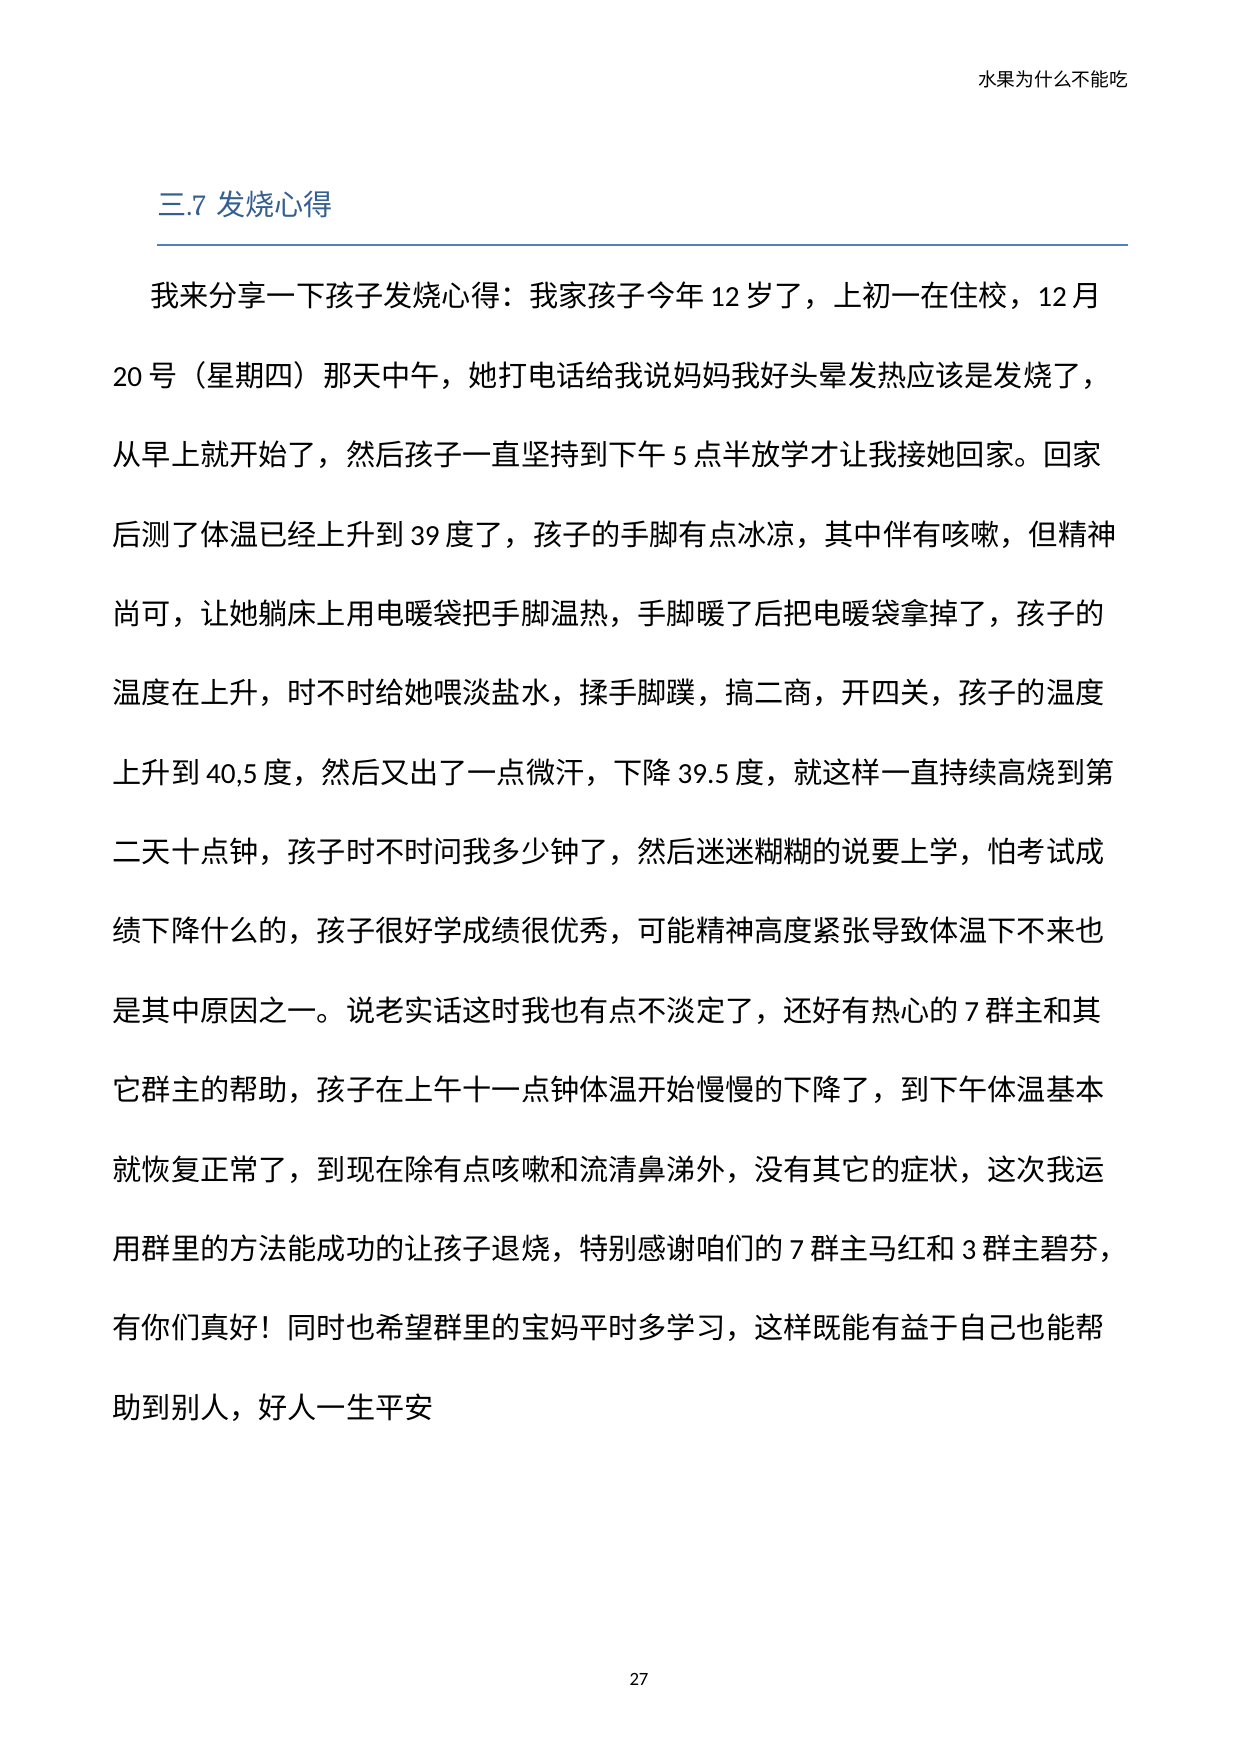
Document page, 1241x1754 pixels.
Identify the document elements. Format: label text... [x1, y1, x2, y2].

subtitle 发烧心得 [157, 163, 1128, 244]
text 我来分享一下孩子发烧心得：我家孩子今年12岁了，上初一在住校，12月20号（星期四）那天中午，她打电话给我说妈妈我好头晕发热应该是发烧了，从早上就开始了，然后孩子一直坚持到下午5点半放学才让我接她回家。回家后测了体温已经上升到39度了，孩子的手脚有点冰凉，其中伴有咳嗽，但精神尚可，让她躺床上用电暖袋把手脚温热，手脚暖了后把电暖袋拿掉了，孩子的温度在上升，时不时给她喂淡盐水，揉手脚蹼，搞二商，开四关，孩子的温度上升到40,5度，然后又出了一点微汗，下降39.5度，就这样一直持续高烧到第二天十点钟，孩子时不时问我多少钟了，然后迷迷糊糊的说要上学，怕考试成绩下降什么的，孩子很好学成绩很优秀，可能精神高度紧张导致体温下不来也是其中原因之一。说老实话这时我也有点不淡定了，还好有热心的7群主和其它群主的帮助，孩子在上午十一点钟体温开始慢慢的下降了，到下午体温基本就恢复正常了，到现在除有点咳嗽和流清鼻涕外，没有其它的症状，这次我运用群里的方法能成功的让孩子退烧，特别感谢咱们的7群主马红和3群主碧芬，有你们真好！同时也希望群里的宝妈平时多学习，这样既能有益于自己也能帮助到别人，好人一生平安 [112, 254, 1128, 1485]
